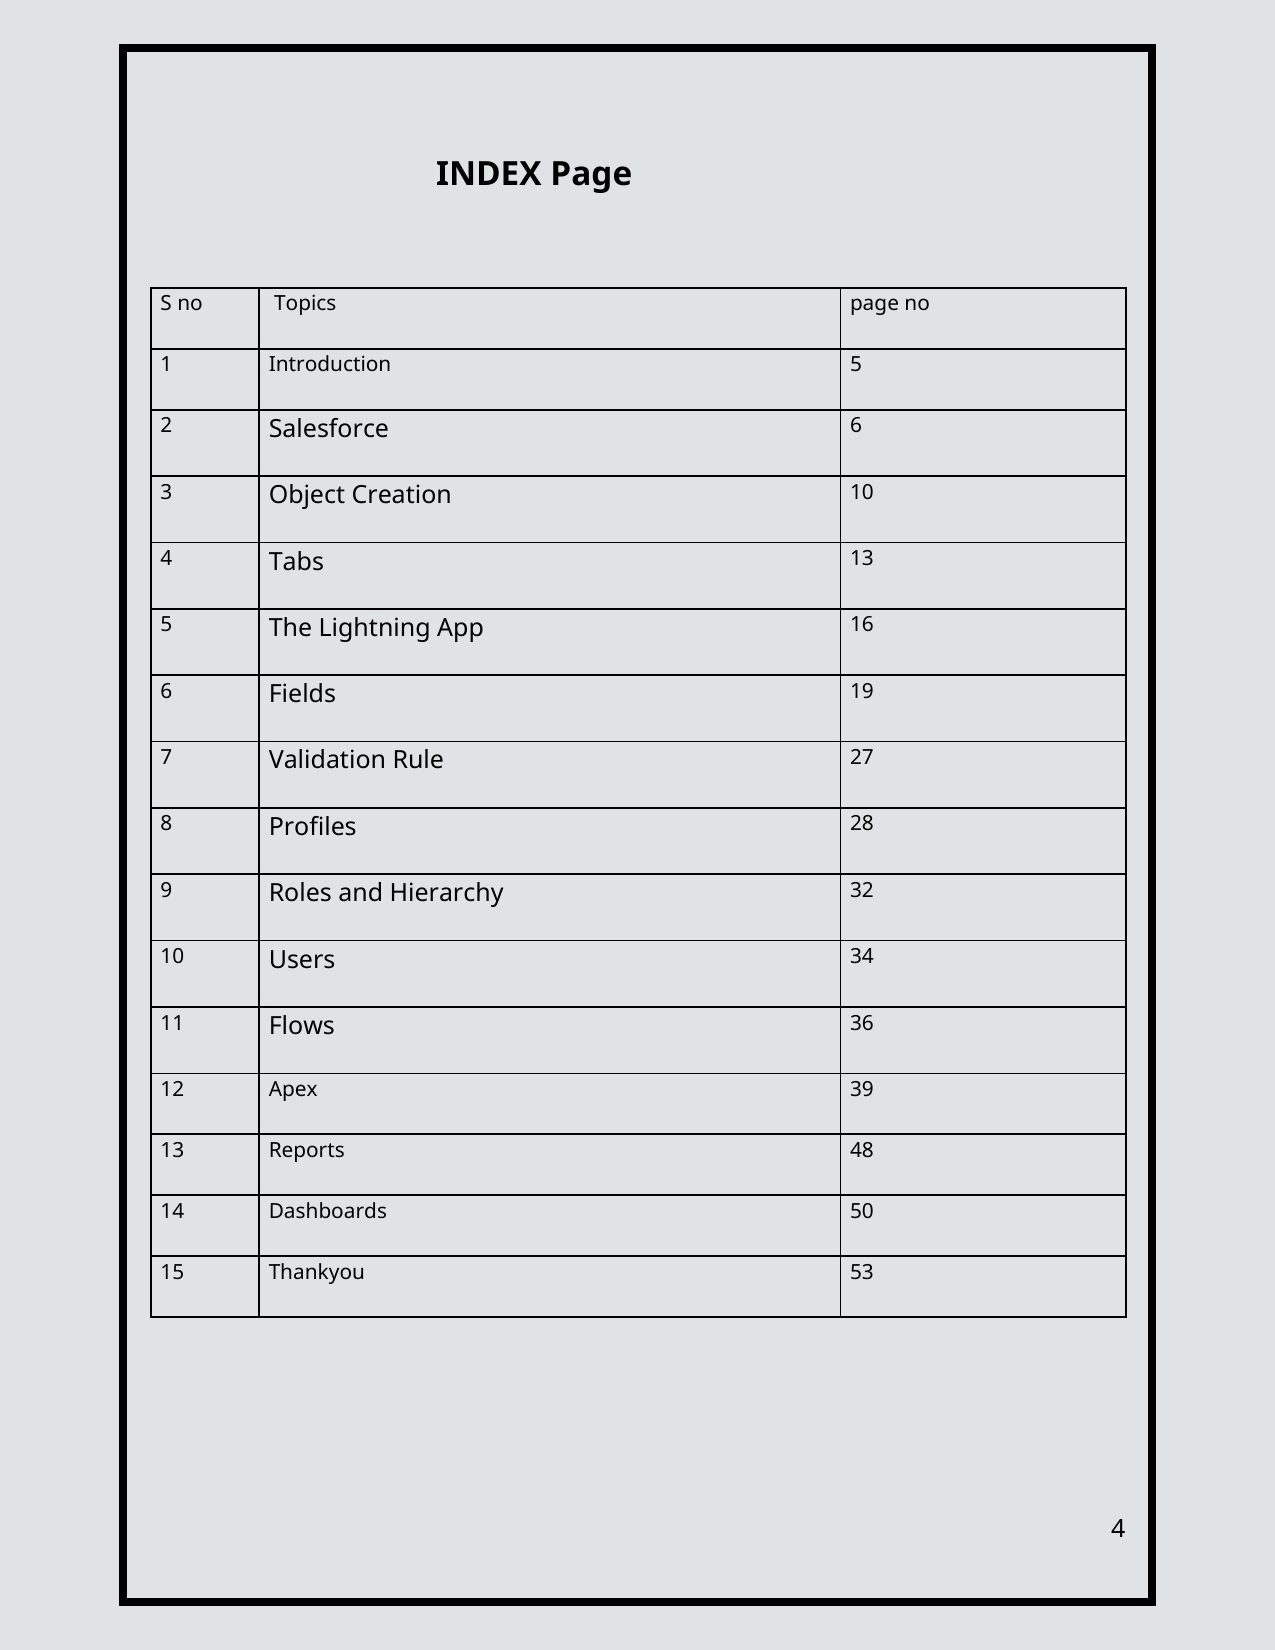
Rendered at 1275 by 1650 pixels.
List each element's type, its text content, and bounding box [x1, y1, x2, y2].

table_cell Tabs [260, 543, 840, 608]
table_cell Dashboards [260, 1196, 840, 1255]
table_cell 16 [841, 610, 1125, 674]
table_cell 19 [841, 676, 1125, 741]
table_cell 2 [152, 411, 258, 475]
table_cell 10 [152, 941, 258, 1006]
table_cell 53 [841, 1257, 1125, 1316]
table_header page no [841, 289, 1125, 348]
table_cell 15 [152, 1257, 258, 1316]
table_cell The Lightning App [260, 610, 840, 674]
table_cell 34 [841, 941, 1125, 1006]
table_cell Profiles [260, 809, 840, 873]
subtitle INDEX Page [150, 150, 1125, 195]
table_cell 5 [841, 350, 1125, 409]
table_cell 13 [841, 543, 1125, 608]
table_cell 3 [152, 477, 258, 542]
table_cell Validation Rule [260, 742, 840, 807]
table_cell 9 [152, 875, 258, 940]
table_cell 4 [152, 543, 258, 608]
table_cell 28 [841, 809, 1125, 873]
table_cell Roles and Hierarchy [260, 875, 840, 940]
table_cell Apex [260, 1074, 840, 1133]
table_cell 36 [841, 1008, 1125, 1072]
table_cell 5 [152, 610, 258, 674]
table_header Topics [260, 289, 840, 348]
table_cell 39 [841, 1074, 1125, 1133]
table_cell Flows [260, 1008, 840, 1072]
table_cell Thankyou [260, 1257, 840, 1316]
table_cell 50 [841, 1196, 1125, 1255]
table_cell Users [260, 941, 840, 1006]
table_cell 12 [152, 1074, 258, 1133]
table_cell Reports [260, 1135, 840, 1194]
table_cell 27 [841, 742, 1125, 807]
table_cell Object Creation [260, 477, 840, 542]
table_cell 6 [841, 411, 1125, 475]
table_cell Salesforce [260, 411, 840, 475]
table_cell 48 [841, 1135, 1125, 1194]
table_cell 6 [152, 676, 258, 741]
table_cell 13 [152, 1135, 258, 1194]
table_header S no [152, 289, 258, 348]
table_cell Introduction [260, 350, 840, 409]
table_cell 14 [152, 1196, 258, 1255]
table_cell 7 [152, 742, 258, 807]
table_cell 1 [152, 350, 258, 409]
table_cell 11 [152, 1008, 258, 1072]
table_cell 10 [841, 477, 1125, 542]
table_cell Fields [260, 676, 840, 741]
table_cell 8 [152, 809, 258, 873]
table_cell 32 [841, 875, 1125, 940]
